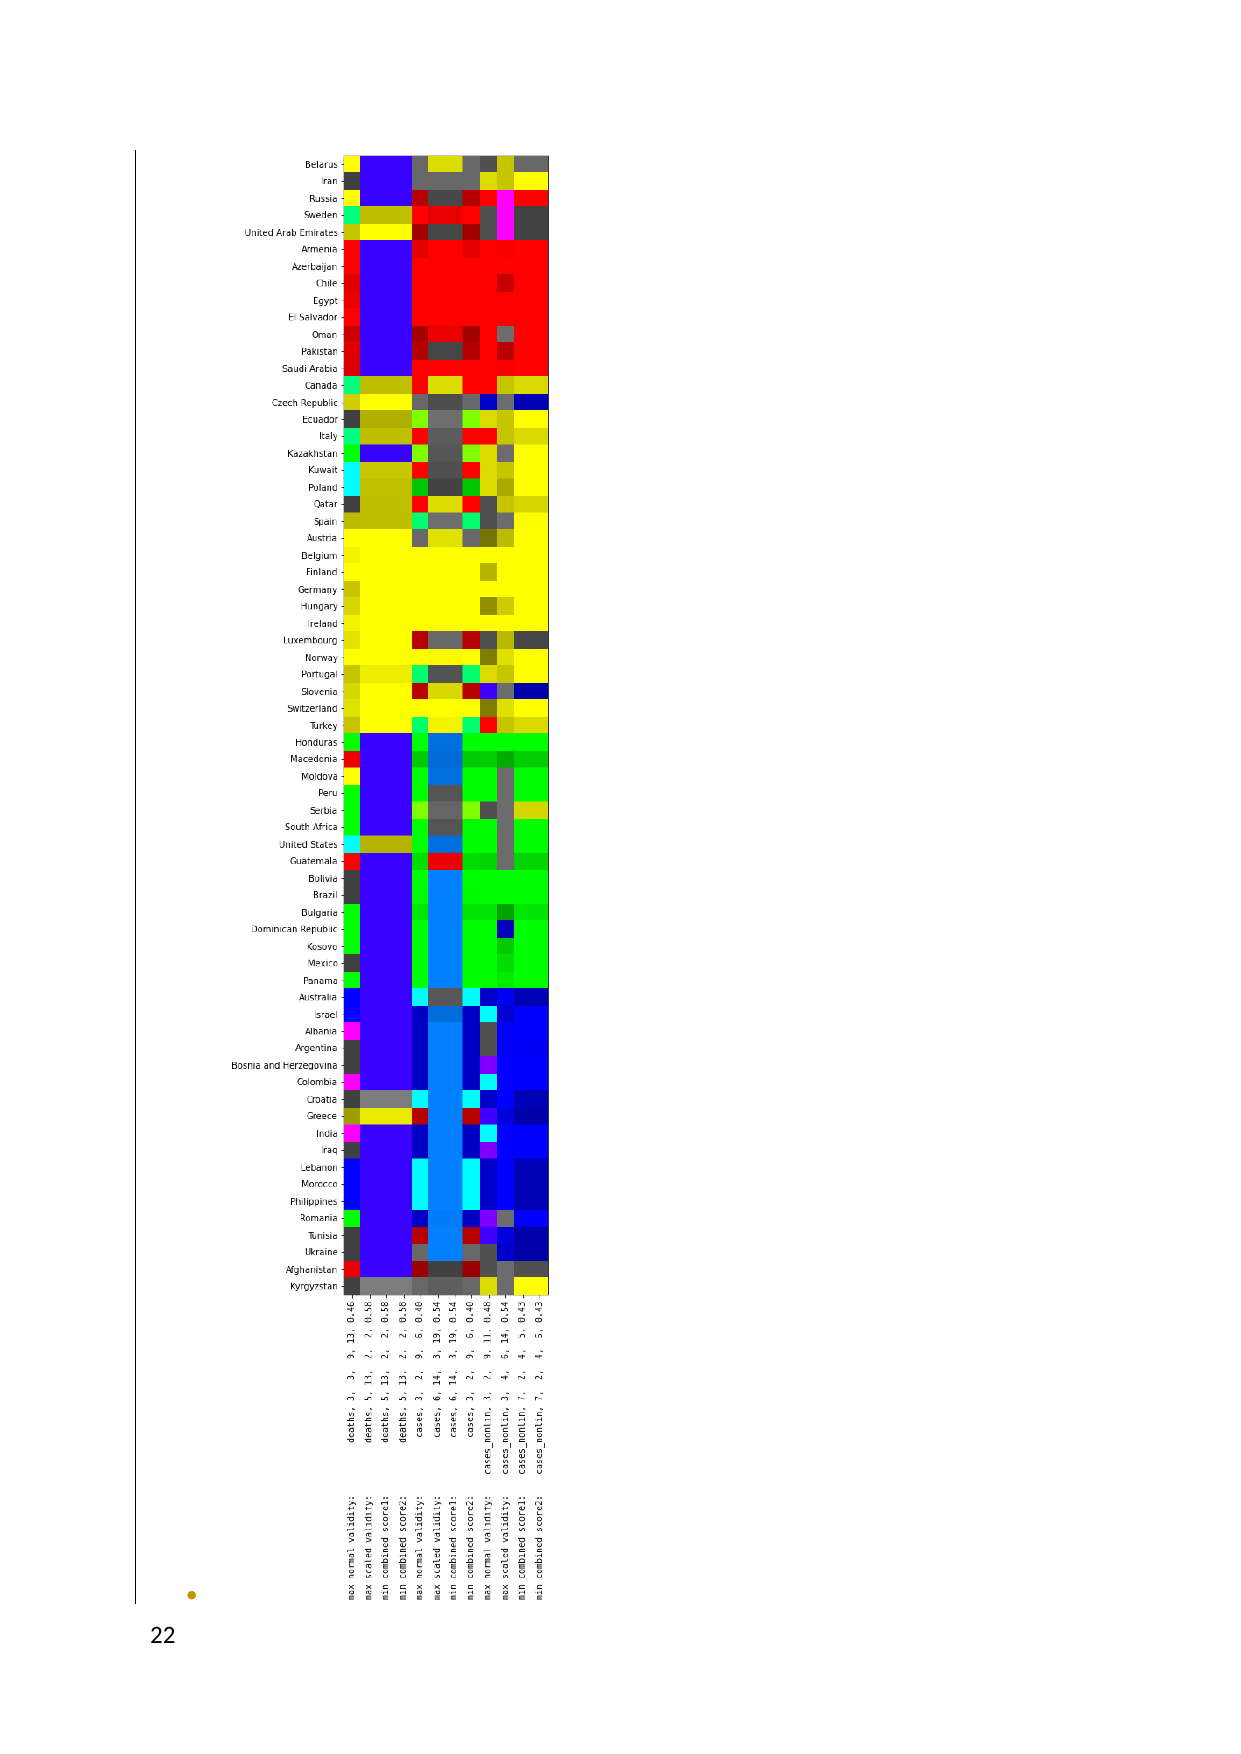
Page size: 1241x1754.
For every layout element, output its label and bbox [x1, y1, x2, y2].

picture [225, 150, 554, 1604]
